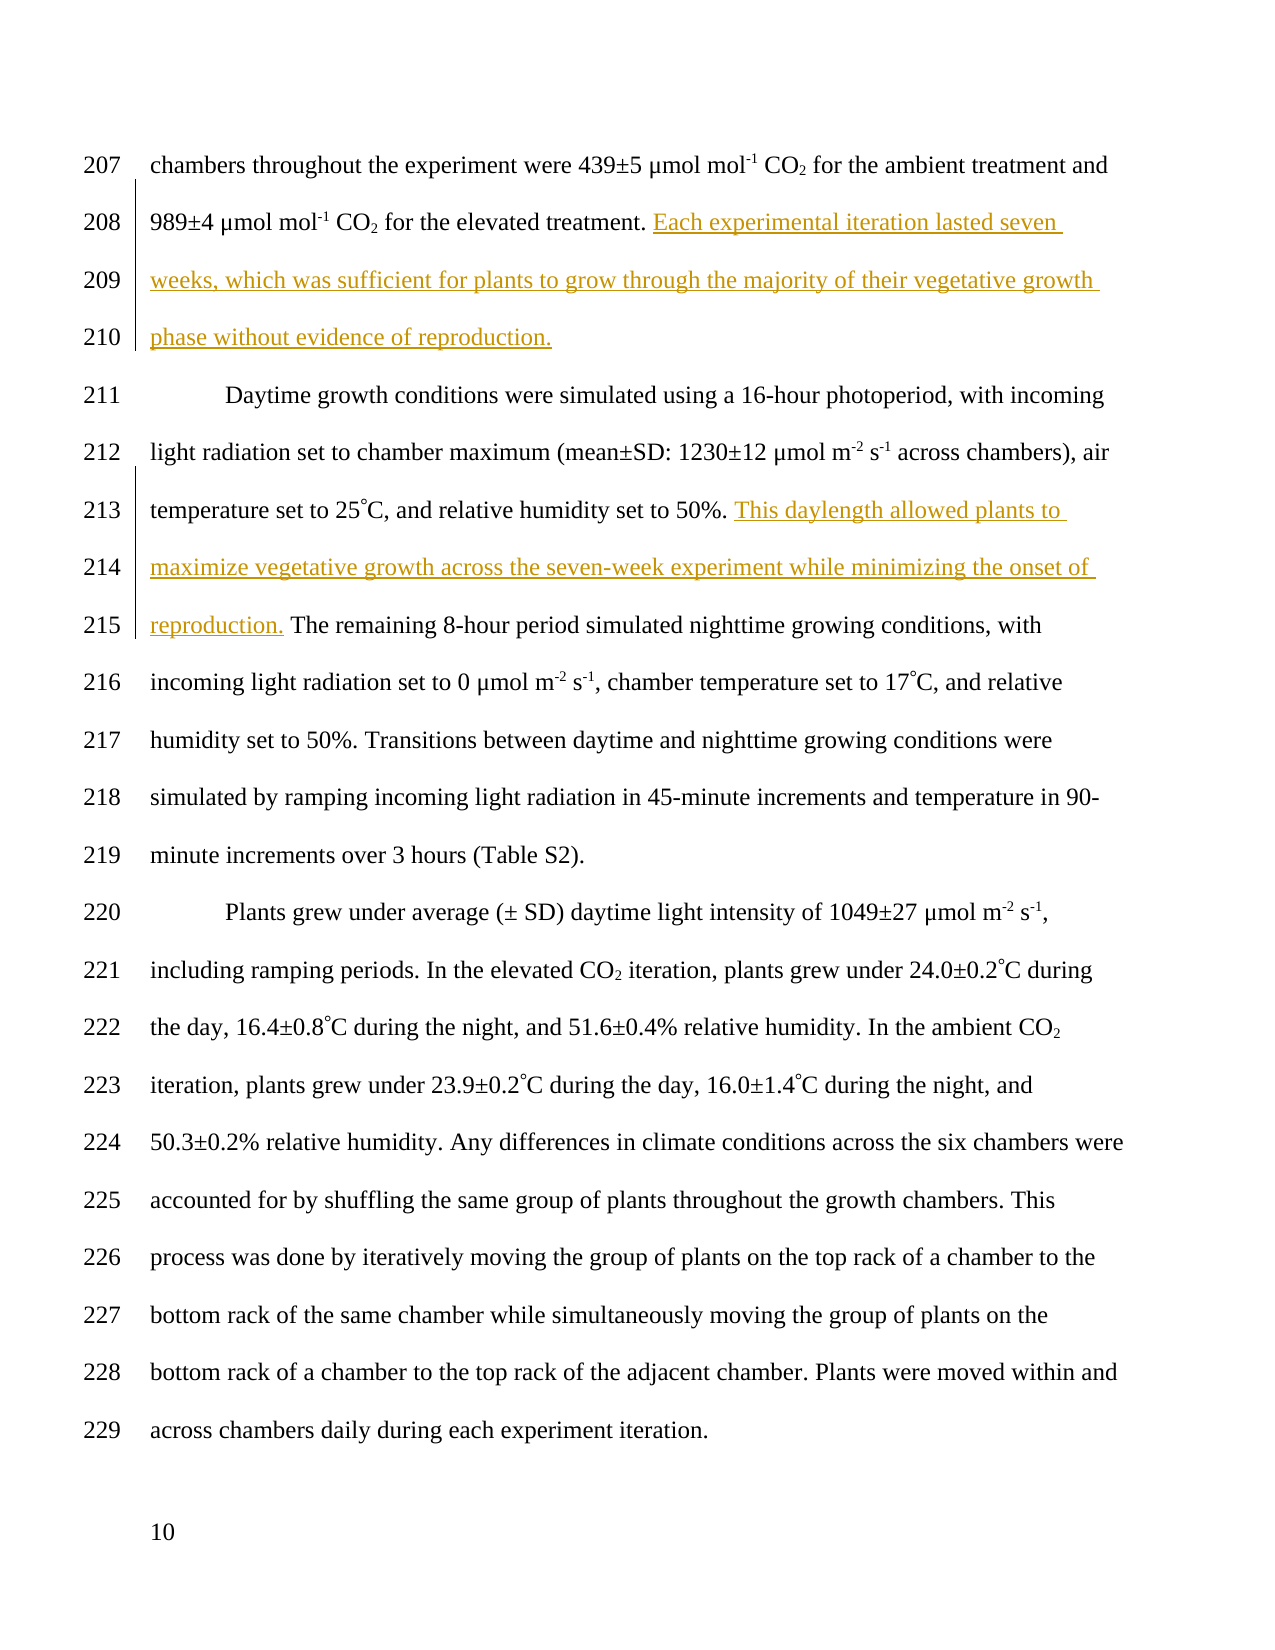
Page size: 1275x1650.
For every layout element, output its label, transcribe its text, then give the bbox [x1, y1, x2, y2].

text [150, 150, 1125, 351]
text Plants grew under average (± SD) daytime light intensity of 1049±27 μmol m-2 s-1, including ramping periods. In the elevated CO2 iteration, plants grew under 24.0±0.2C during the day, 16.4±0.8C during the night, and 51.6±0.4% relative humidity. In the ambient CO2 iteration, plants grew under 23.9±0.2C during the day, 16.0±1.4C during the night, and 50.3±0.2% relative humidity. Any differences in climate conditions across the six chambers were accounted for by shuffling the same group of plants throughout the growth chambers. This process was done by iteratively moving the group of plants on the top rack of a chamber to the bottom rack of the same chamber while simultaneously moving the group of plants on the bottom rack of a chamber to the top rack of the adjacent chamber. Plants were moved within and across chambers daily during each experiment iteration. [150, 897, 1125, 1444]
text Daytime growth conditions were simulated using a 16-hour photoperiod, with incoming light radiation set to chamber maximum (mean±SD: 1230±12 μmol m-2 s-1 across chambers), air temperature set to 25C, and relative humidity set to 50%. The remaining 8-hour period simulated nighttime growing conditions, with incoming light radiation set to 0 μmol m-2 s-1, chamber temperature set to 17C, and relative humidity set to 50%. Transitions between daytime and nighttime growing conditions were simulated by ramping incoming light radiation in 45-minute increments and temperature in 90-minute increments over 3 hours (Table S2). [150, 380, 1125, 869]
